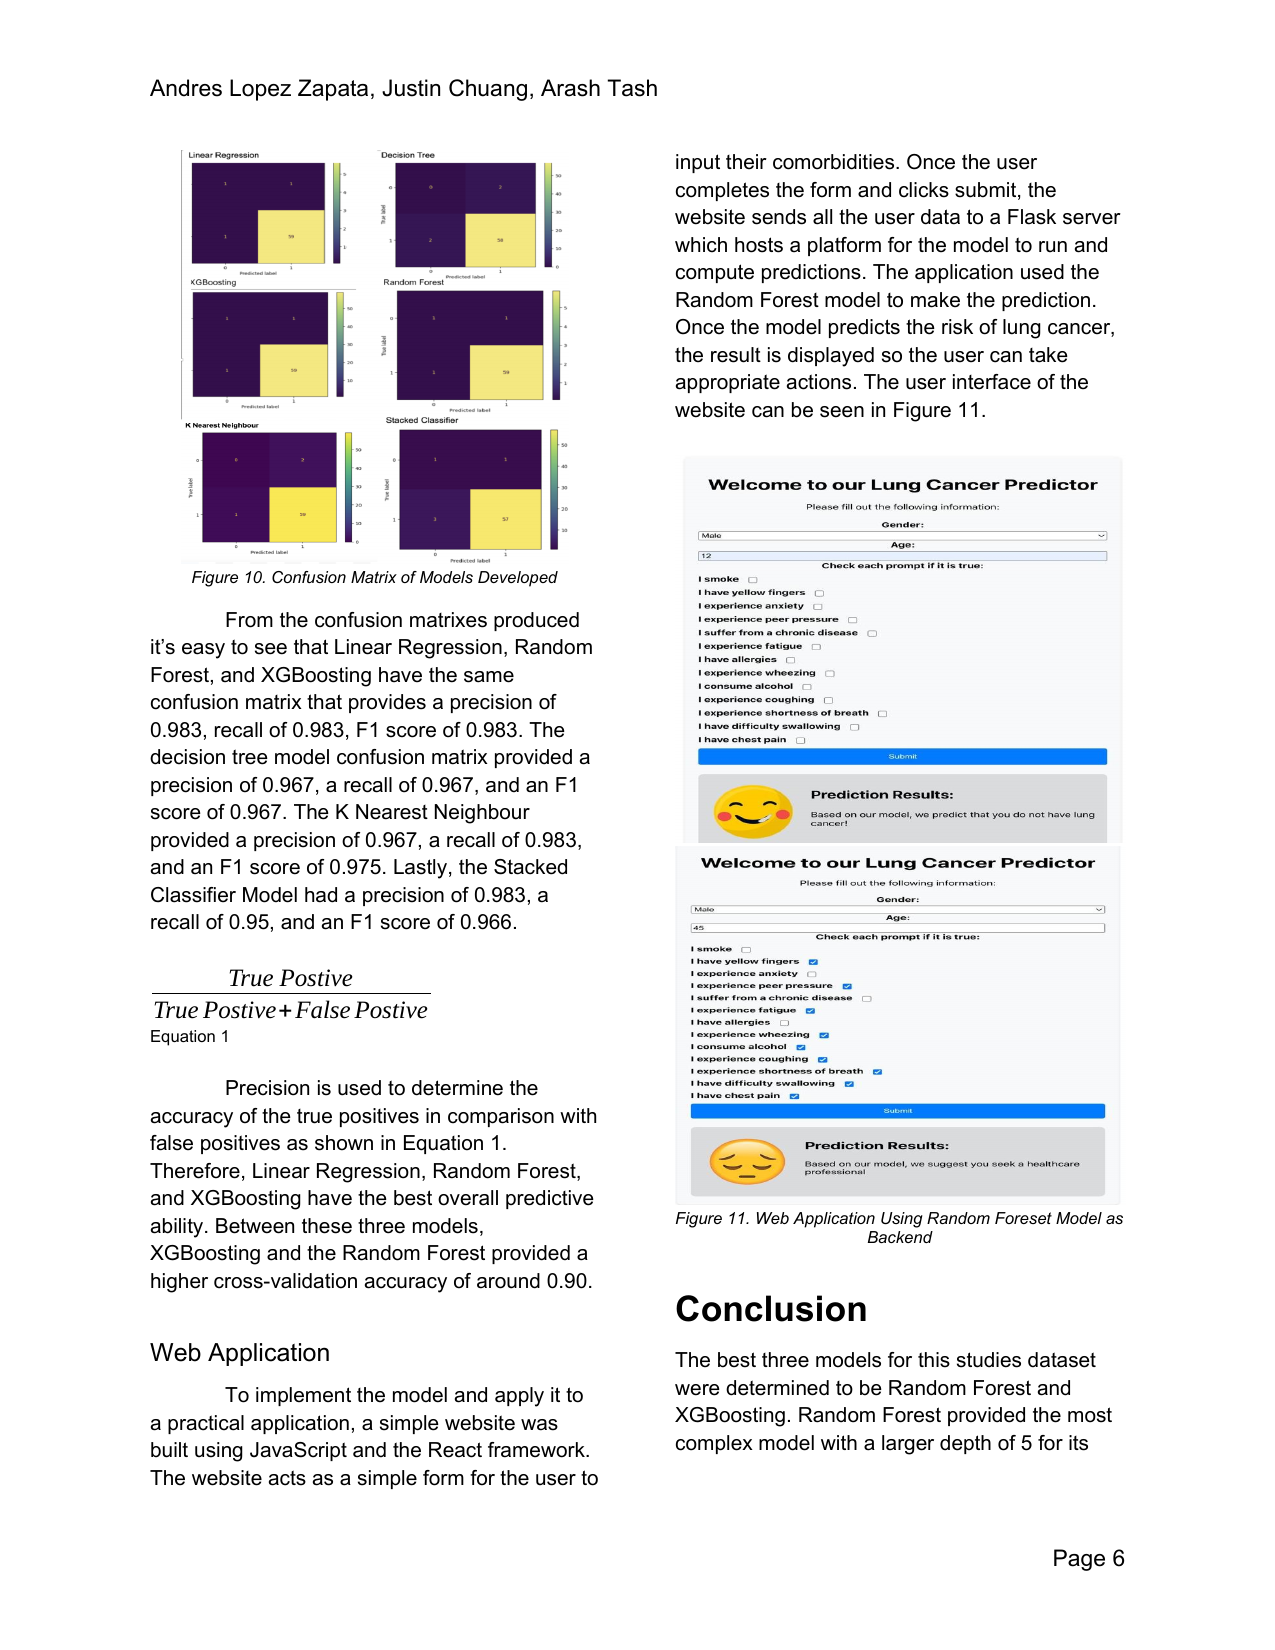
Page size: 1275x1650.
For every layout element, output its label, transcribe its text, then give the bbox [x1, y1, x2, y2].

text Figure 11. Web Application Using Random Foreset Model as Backend [675, 1208, 1125, 1247]
text To implement the model and apply it to a practical application, a simple website was built using JavaScript and the React framework. The website acts as a simple form for the user to input their comorbidities. Once the user completes the form and clicks submit, the website sends all the user data to a Flask server which hosts a platform for the model to run and compute predictions. The application used the Random Forest model to make the prediction. Once the model predicts the risk of lung cancer, the result is displayed so the user can take appropriate actions. The user interface of the website can be seen in Figure 11. [675, 150, 1125, 421]
text From the confusion matrixes produced it’s easy to see that Linear Regression, Random Forest, and XGBoosting have the same confusion matrix that provides a precision of 0.983, recall of 0.983, F1 score of 0.983. The decision tree model confusion matrix provided a precision of 0.967, a recall of 0.967, and an F1 score of 0.967. The K Nearest Neighbour provided a precision of 0.967, a recall of 0.983, and an F1 score of 0.975. Lastly, the Stacked Classifier Model had a precision of 0.983, a recall of 0.95, and an F1 score of 0.966. [150, 607, 600, 934]
picture [181, 150, 569, 564]
text Equation 1 [150, 965, 600, 1046]
text Figure 10. Confusion Matrix of Models Developed [150, 567, 600, 587]
picture [675, 452, 1125, 843]
text To implement the model and apply it to a practical application, a simple website was built using JavaScript and the React framework. The website acts as a simple form for the user to input their comorbidities. Once the user completes the form and clicks submit, the website sends all the user data to a Flask server which hosts a platform for the model to run and compute predictions. The application used the Random Forest model to make the prediction. Once the model predicts the risk of lung cancer, the result is displayed so the user can take appropriate actions. The user interface of the website can be seen in Figure 11. [150, 1383, 600, 1490]
subtitle Web Application [150, 1338, 600, 1367]
picture [675, 846, 1125, 1205]
text Precision is used to determine the accuracy of the true positives in comparison with false positives as shown in Equation 1. Therefore, Linear Regression, Random Forest, and XGBoosting have the best overall predictive ability. Between these three models, XGBoosting and the Random Forest provided a higher cross-validation accuracy of around 0.90. [150, 1076, 600, 1293]
subtitle Conclusion [675, 1288, 1125, 1329]
